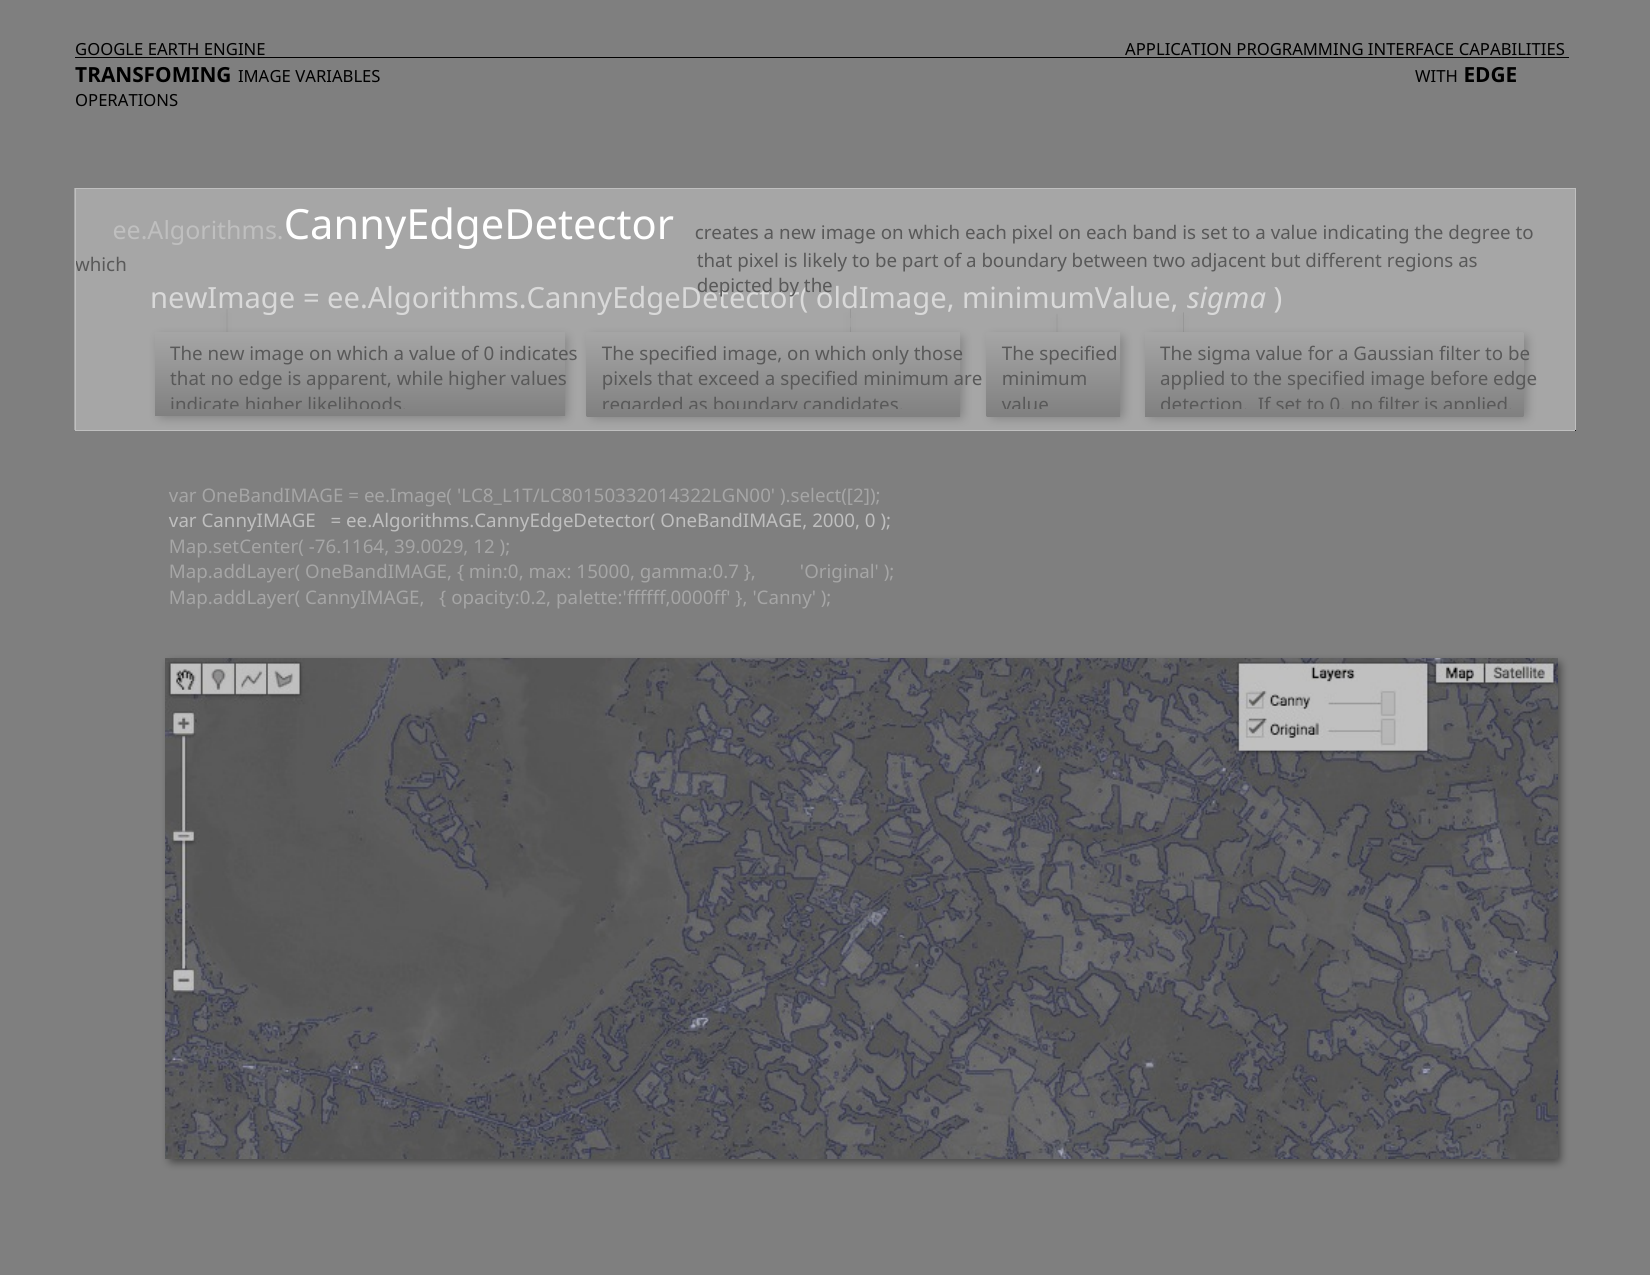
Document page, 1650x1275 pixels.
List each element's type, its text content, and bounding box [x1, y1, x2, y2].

text var CannyIMAGE = ee.Algorithms.CannyEdgeDetector( OneBandIMAGE, 2000, 0 ); [169, 507, 1650, 533]
text Map.addLayer( CannyIMAGE, { opacity:0.2, palette:'ffffff,0000ff' }, 'Canny' ); [169, 584, 1650, 609]
picture [165, 658, 1558, 1159]
text Map.setCenter( -76.1164, 39.0029, 12 ); [169, 533, 1650, 558]
text GOOGLE EARTH ENGINE APPLICATION PROGRAMMING INTERFACE CAPABILITIES [75, 37, 1650, 60]
text ee.Algorithms.CannyEdgeDetector creates a new image on which each pixel on each band is set to a value indicating the degree to which [76, 189, 1575, 270]
text newImage = ee.Algorithms.CannyEdgeDetector( oldImage, minimumValue, sigma ) [76, 270, 1575, 310]
text TRANSFOMING IMAGE VARIABLES WITH EDGE OPERATIONS [75, 60, 1575, 111]
text var OneBandIMAGE = ee.Image( 'LC8_L1T/LC80150332014322LGN00' ).select([2]); [169, 482, 1650, 507]
text Map.addLayer( OneBandIMAGE, { min:0, max: 15000, gamma:0.7 }, 'Original' ); [169, 558, 1650, 584]
